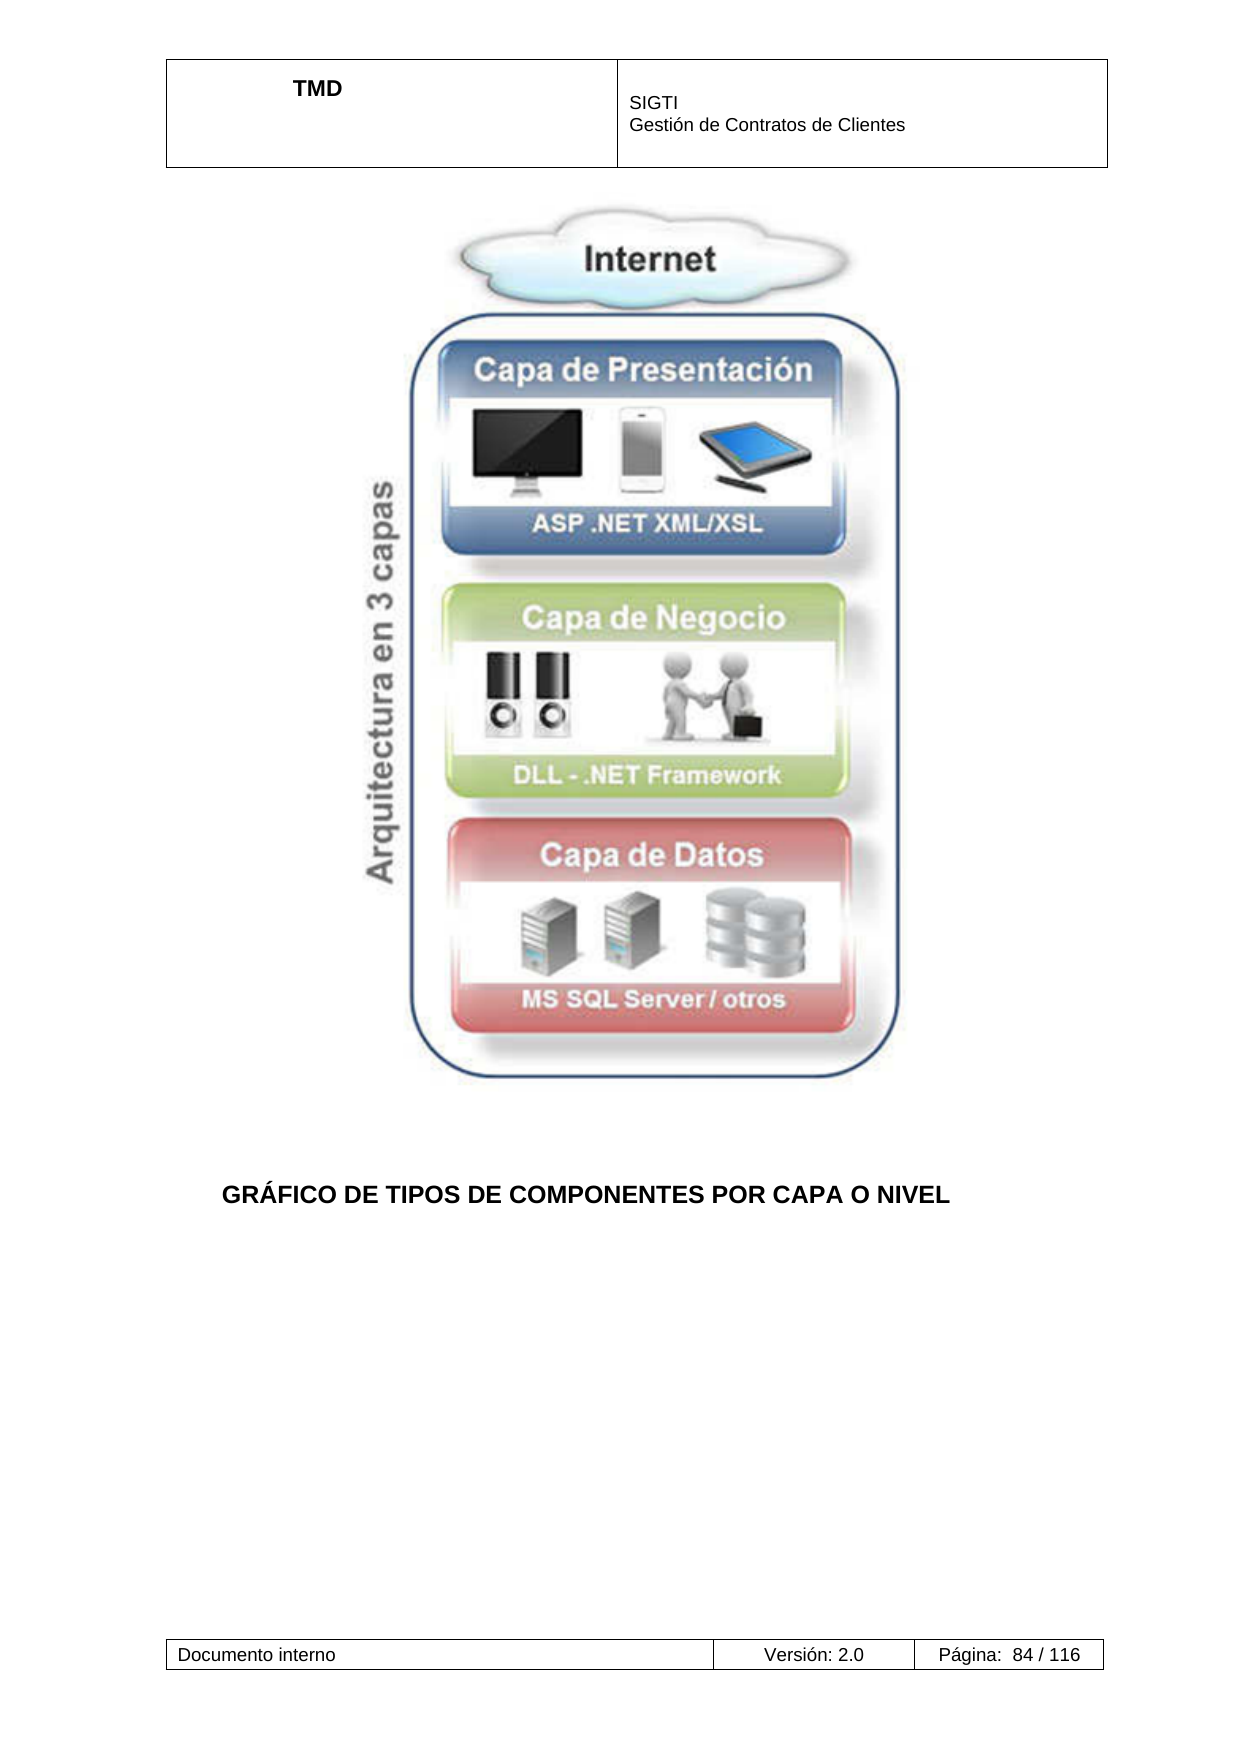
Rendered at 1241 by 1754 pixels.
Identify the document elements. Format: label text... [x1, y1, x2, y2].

picture [350, 192, 920, 1098]
list GRÁFICO DE TIPOS DE COMPONENTES POR CAPA O NIVEL [222, 1180, 1092, 1209]
